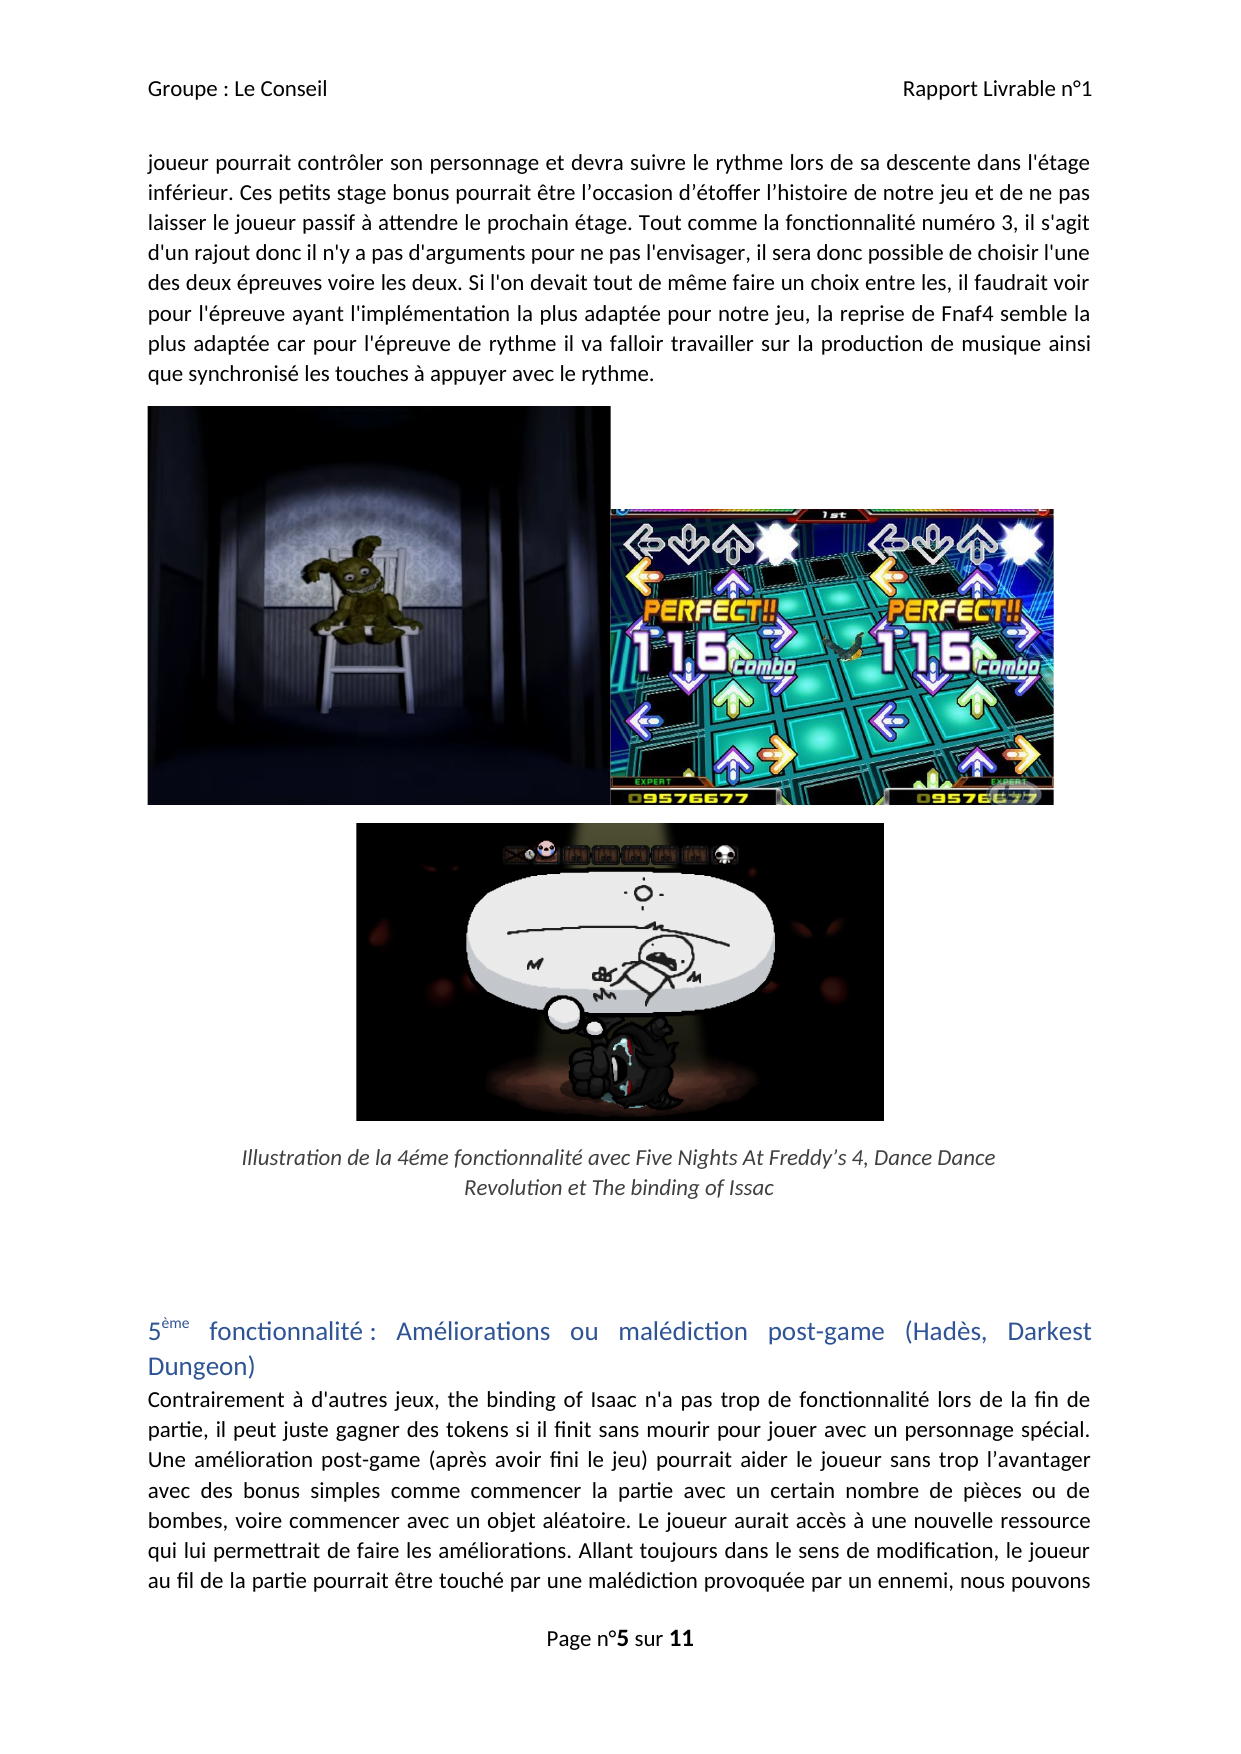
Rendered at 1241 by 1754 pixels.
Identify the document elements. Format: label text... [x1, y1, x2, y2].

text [148, 148, 1093, 387]
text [148, 1385, 1093, 1594]
subtitle 5ème fonctionnalité : Améliorations ou malédiction post-game (Hadès, Darkest Dungeon) [148, 1314, 1093, 1383]
picture [356, 823, 884, 1121]
text Illustration de la 4éme fonctionnalité avec Five Nights At Freddy’s 4, Dance Dance Revolution et The binding of Issac [238, 1143, 1003, 1201]
picture [147, 406, 1054, 805]
